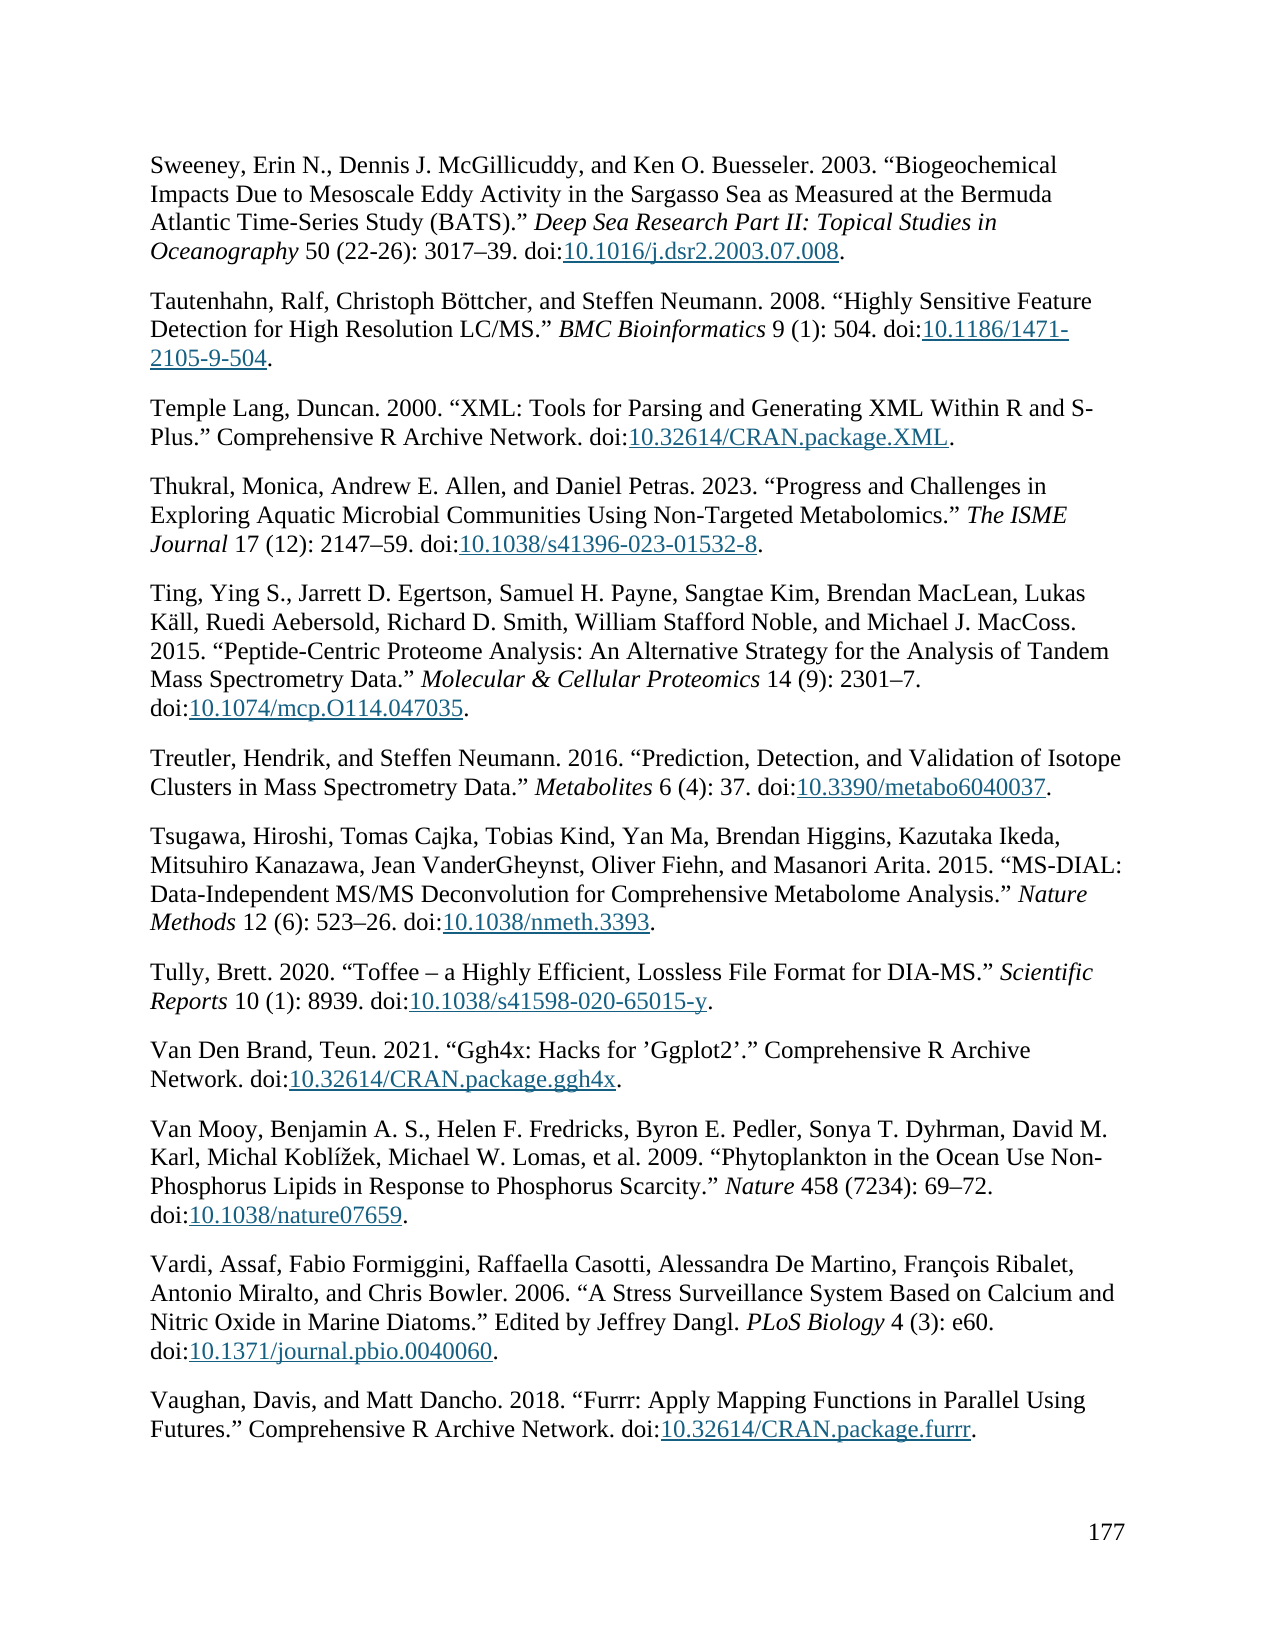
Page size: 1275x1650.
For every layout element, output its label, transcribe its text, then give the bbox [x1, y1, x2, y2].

text Van Mooy, Benjamin A. S., Helen F. Fredricks, Byron E. Pedler, Sonya T. Dyhrman, David M. Karl, Michal Koblížek, Michael W. Lomas, et al. 2009. “Phytoplankton in the Ocean Use Non-Phosphorus Lipids in Response to Phosphorus Scarcity.” Nature 458 (7234): 69–72. doi:10.1038/nature07659. [150, 1114, 1125, 1229]
text Thukral, Monica, Andrew E. Allen, and Daniel Petras. 2023. “Progress and Challenges in Exploring Aquatic Microbial Communities Using Non-Targeted Metabolomics.” The ISME Journal 17 (12): 2147–59. doi:10.1038/s41396-023-01532-8. [150, 471, 1125, 557]
text Van Den Brand, Teun. 2021. “Ggh4x: Hacks for ’Ggplot2’.” Comprehensive R Archive Network. doi:10.32614/CRAN.package.ggh4x. [150, 1035, 1125, 1093]
text Sweeney, Erin N., Dennis J. McGillicuddy, and Ken O. Buesseler. 2003. “Biogeochemical Impacts Due to Mesoscale Eddy Activity in the Sargasso Sea as Measured at the Bermuda Atlantic Time-Series Study (BATS).” Deep Sea Research Part II: Topical Studies in Oceanography 50 (22-26): 3017–39. doi:10.1016/j.dsr2.2003.07.008. [150, 150, 1125, 265]
text Tully, Brett. 2020. “Toffee – a Highly Efficient, Lossless File Format for DIA-MS.” Scientific Reports 10 (1): 8939. doi:10.1038/s41598-020-65015-y. [150, 957, 1125, 1014]
text Tsugawa, Hiroshi, Tomas Cajka, Tobias Kind, Yan Ma, Brendan Higgins, Kazutaka Ikeda, Mitsuhiro Kanazawa, Jean VanderGheynst, Oliver Fiehn, and Masanori Arita. 2015. “MS-DIAL: Data-Independent MS/MS Deconvolution for Comprehensive Metabolome Analysis.” Nature Methods 12 (6): 523–26. doi:10.1038/nmeth.3393. [150, 821, 1125, 936]
text Ting, Ying S., Jarrett D. Egertson, Samuel H. Payne, Sangtae Kim, Brendan MacLean, Lukas Käll, Ruedi Aebersold, Richard D. Smith, William Stafford Noble, and Michael J. MacCoss. 2015. “Peptide-Centric Proteome Analysis: An Alternative Strategy for the Analysis of Tandem Mass Spectrometry Data.” Molecular & Cellular Proteomics 14 (9): 2301–7. doi:10.1074/mcp.O114.047035. [150, 578, 1125, 722]
text Treutler, Hendrik, and Steffen Neumann. 2016. “Prediction, Detection, and Validation of Isotope Clusters in Mass Spectrometry Data.” Metabolites 6 (4): 37. doi:10.3390/metabo6040037. [150, 743, 1125, 800]
text Vaughan, Davis, and Matt Dancho. 2018. “Furrr: Apply Mapping Functions in Parallel Using Futures.” Comprehensive R Archive Network. doi:10.32614/CRAN.package.furrr. [150, 1385, 1125, 1443]
text Tautenhahn, Ralf, Christoph Böttcher, and Steffen Neumann. 2008. “Highly Sensitive Feature Detection for High Resolution LC/MS.” BMC Bioinformatics 9 (1): 504. doi:10.1186/1471-2105-9-504. [150, 286, 1125, 372]
text Temple Lang, Duncan. 2000. “XML: Tools for Parsing and Generating XML Within R and S-Plus.” Comprehensive R Archive Network. doi:10.32614/CRAN.package.XML. [150, 393, 1125, 450]
text Vardi, Assaf, Fabio Formiggini, Raffaella Casotti, Alessandra De Martino, François Ribalet, Antonio Miralto, and Chris Bowler. 2006. “A Stress Surveillance System Based on Calcium and Nitric Oxide in Marine Diatoms.” Edited by Jeffrey Dangl. PLoS Biology 4 (3): e60. doi:10.1371/journal.pbio.0040060. [150, 1249, 1125, 1364]
